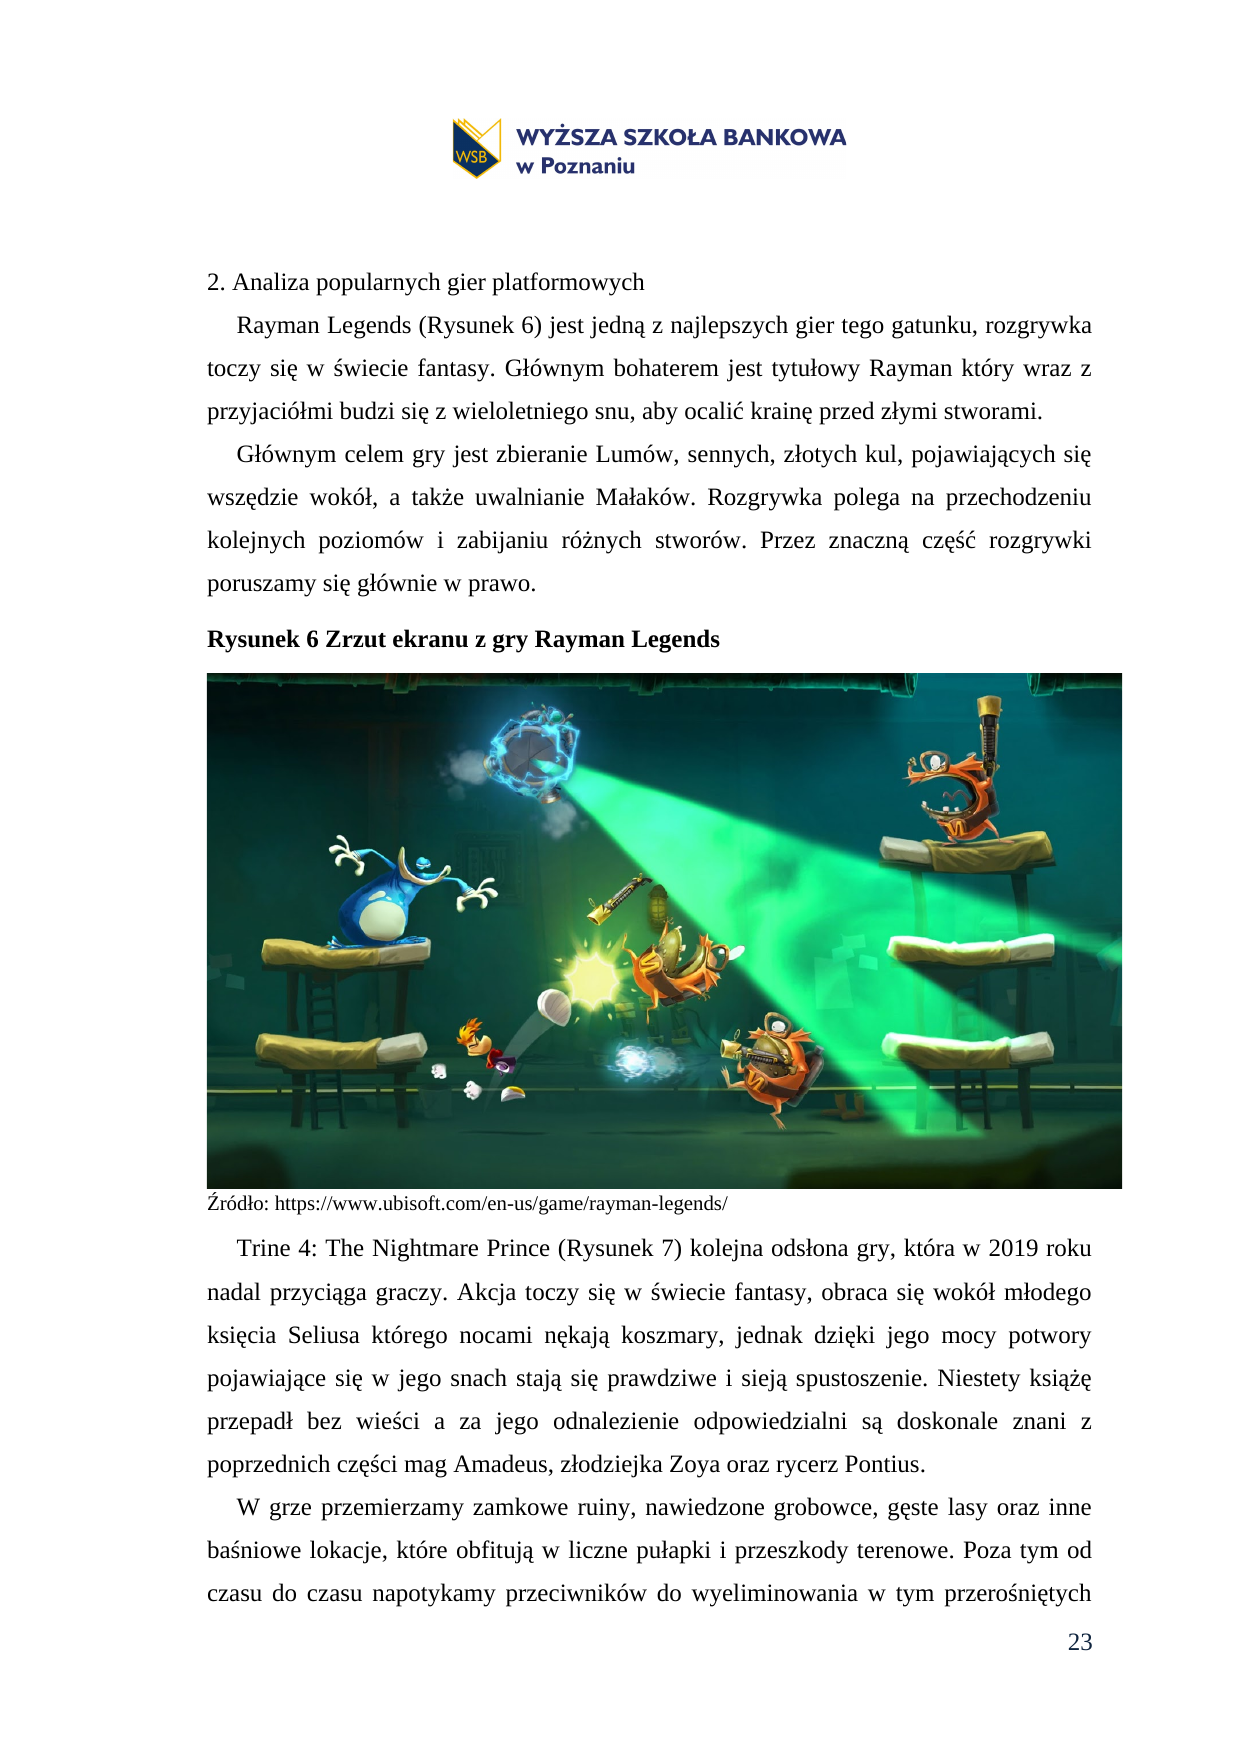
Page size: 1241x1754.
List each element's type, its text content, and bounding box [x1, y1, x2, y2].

picture [206, 673, 1123, 1189]
picture [452, 118, 847, 179]
text Rysunek 6 Zrzut ekranu z gry Rayman Legends [207, 624, 1092, 653]
text Głównym celem gry jest zbieranie Lumów, sennych, złotych kul, pojawiających się wszędzie wokół, a także uwalnianie Małaków. Rozgrywka polega na przechodzeniu kolejnych poziomów i zabijaniu różnych stworów. Przez znaczną część rozgrywki poruszamy się głównie w prawo. [207, 439, 1092, 597]
list 2. Analiza popularnych gier platformowych [207, 267, 1092, 295]
text Trine 4: The Nightmare Prince (Rysunek 7) kolejna odsłona gry, która w 2019 roku nadal przyciąga graczy. Akcja toczy się w świecie fantasy, obraca się wokół młodego księcia Seliusa którego nocami nękają koszmary, jednak dzięki jego mocy potwory pojawiające się w jego snach stają się prawdziwe i sieją spustoszenie. Niestety książę przepadł bez wieści a za jego odnalezienie odpowiedzialni są doskonale znani z poprzednich części mag Amadeus, złodziejka Zoya oraz rycerz Pontius. [207, 1233, 1092, 1478]
text Rayman Legends (Rysunek 6) jest jedną z najlepszych gier tego gatunku, rozgrywka toczy się w świecie fantasy. Głównym bohaterem jest tytułowy Rayman który wraz z przyjaciółmi budzi się z wieloletniego snu, aby ocalić krainę przed złymi stworami. [207, 310, 1092, 425]
text Źródło: https://www.ubisoft.com/en-us/game/rayman-legends/ [207, 1191, 1092, 1215]
